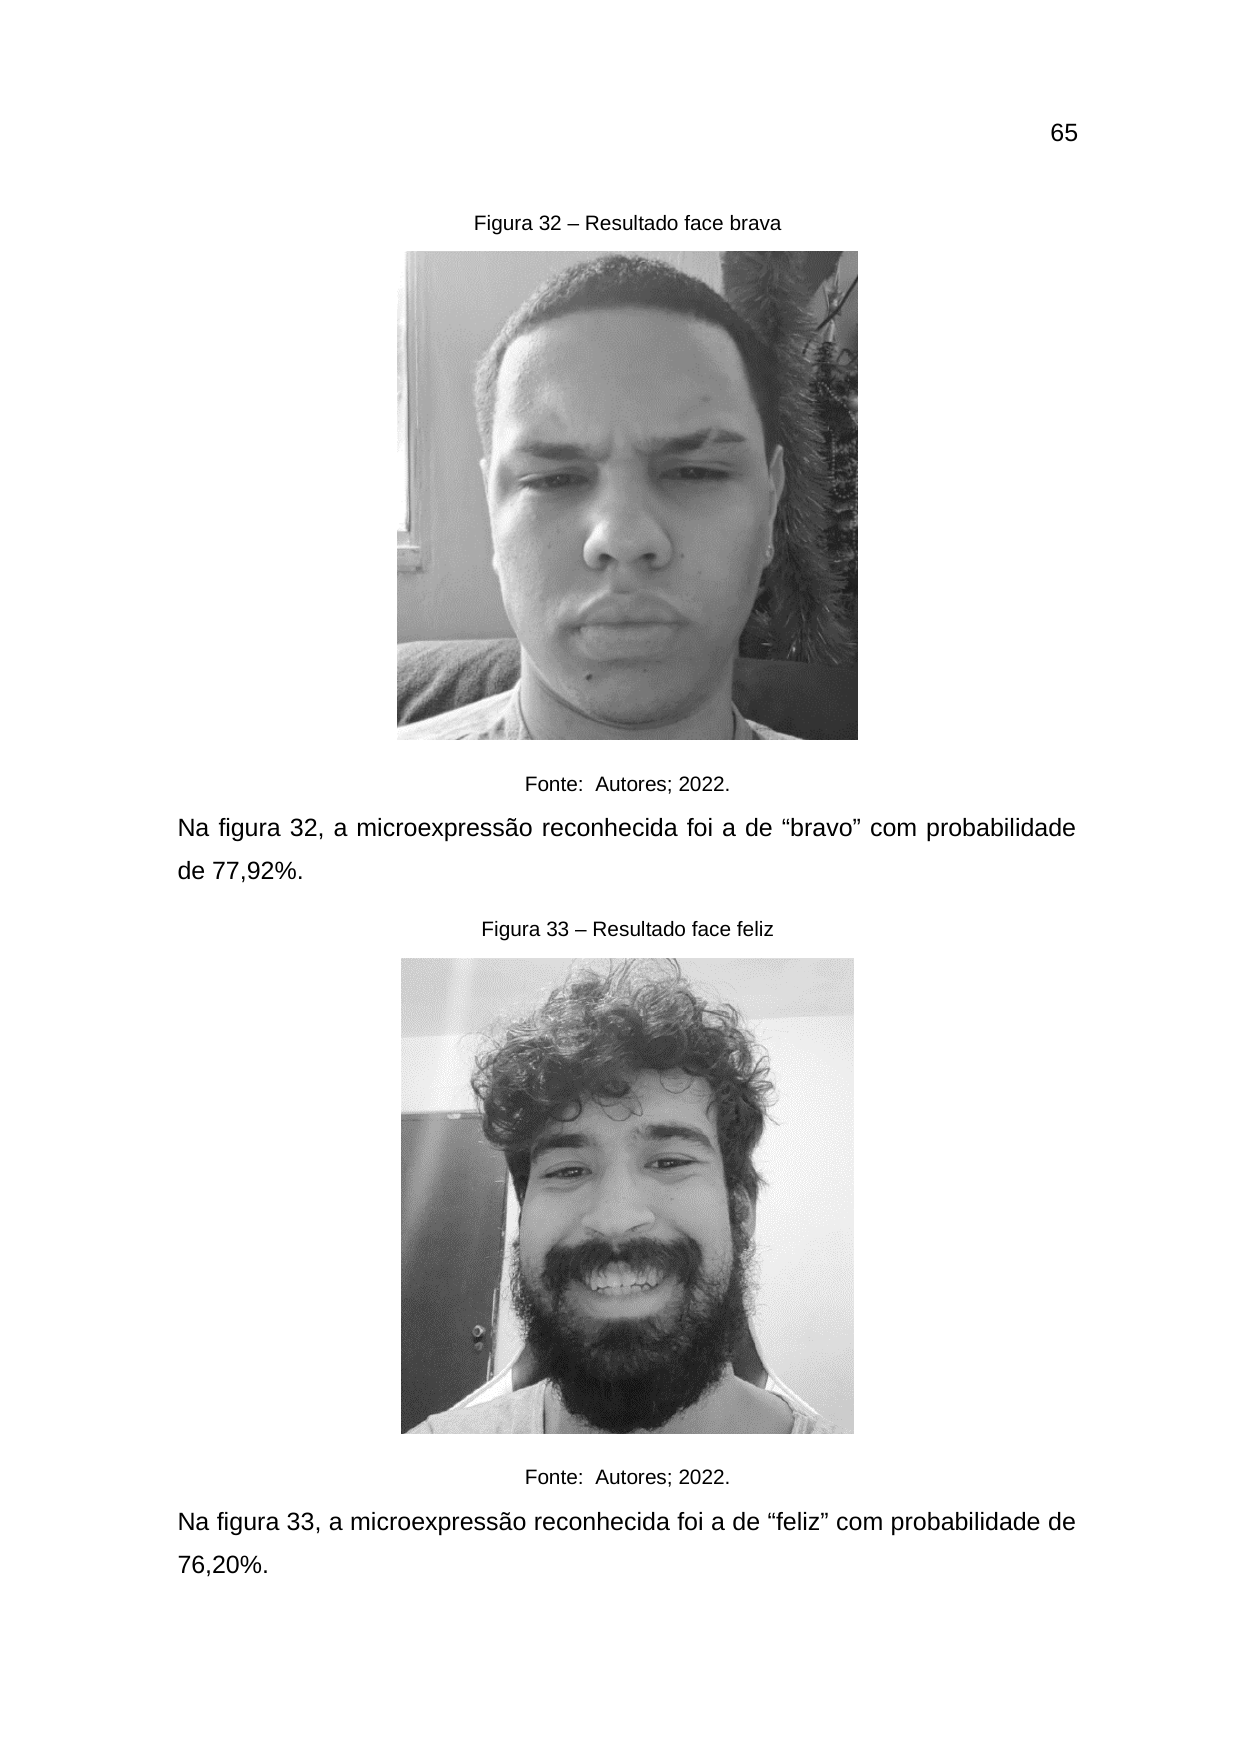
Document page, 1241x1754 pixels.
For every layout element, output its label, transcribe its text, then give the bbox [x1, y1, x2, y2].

picture [397, 251, 858, 740]
text Fonte: Autores; 2022. [177, 772, 1078, 796]
text Fonte: Autores; 2022. [177, 1465, 1078, 1489]
picture [401, 958, 854, 1434]
text Na figura 32, a microexpressão reconhecida foi a de “bravo” com probabilidade de 77,92%. [177, 813, 1078, 885]
text Na figura 33, a microexpressão reconhecida foi a de “feliz” com probabilidade de 76,20%. [177, 1507, 1078, 1578]
